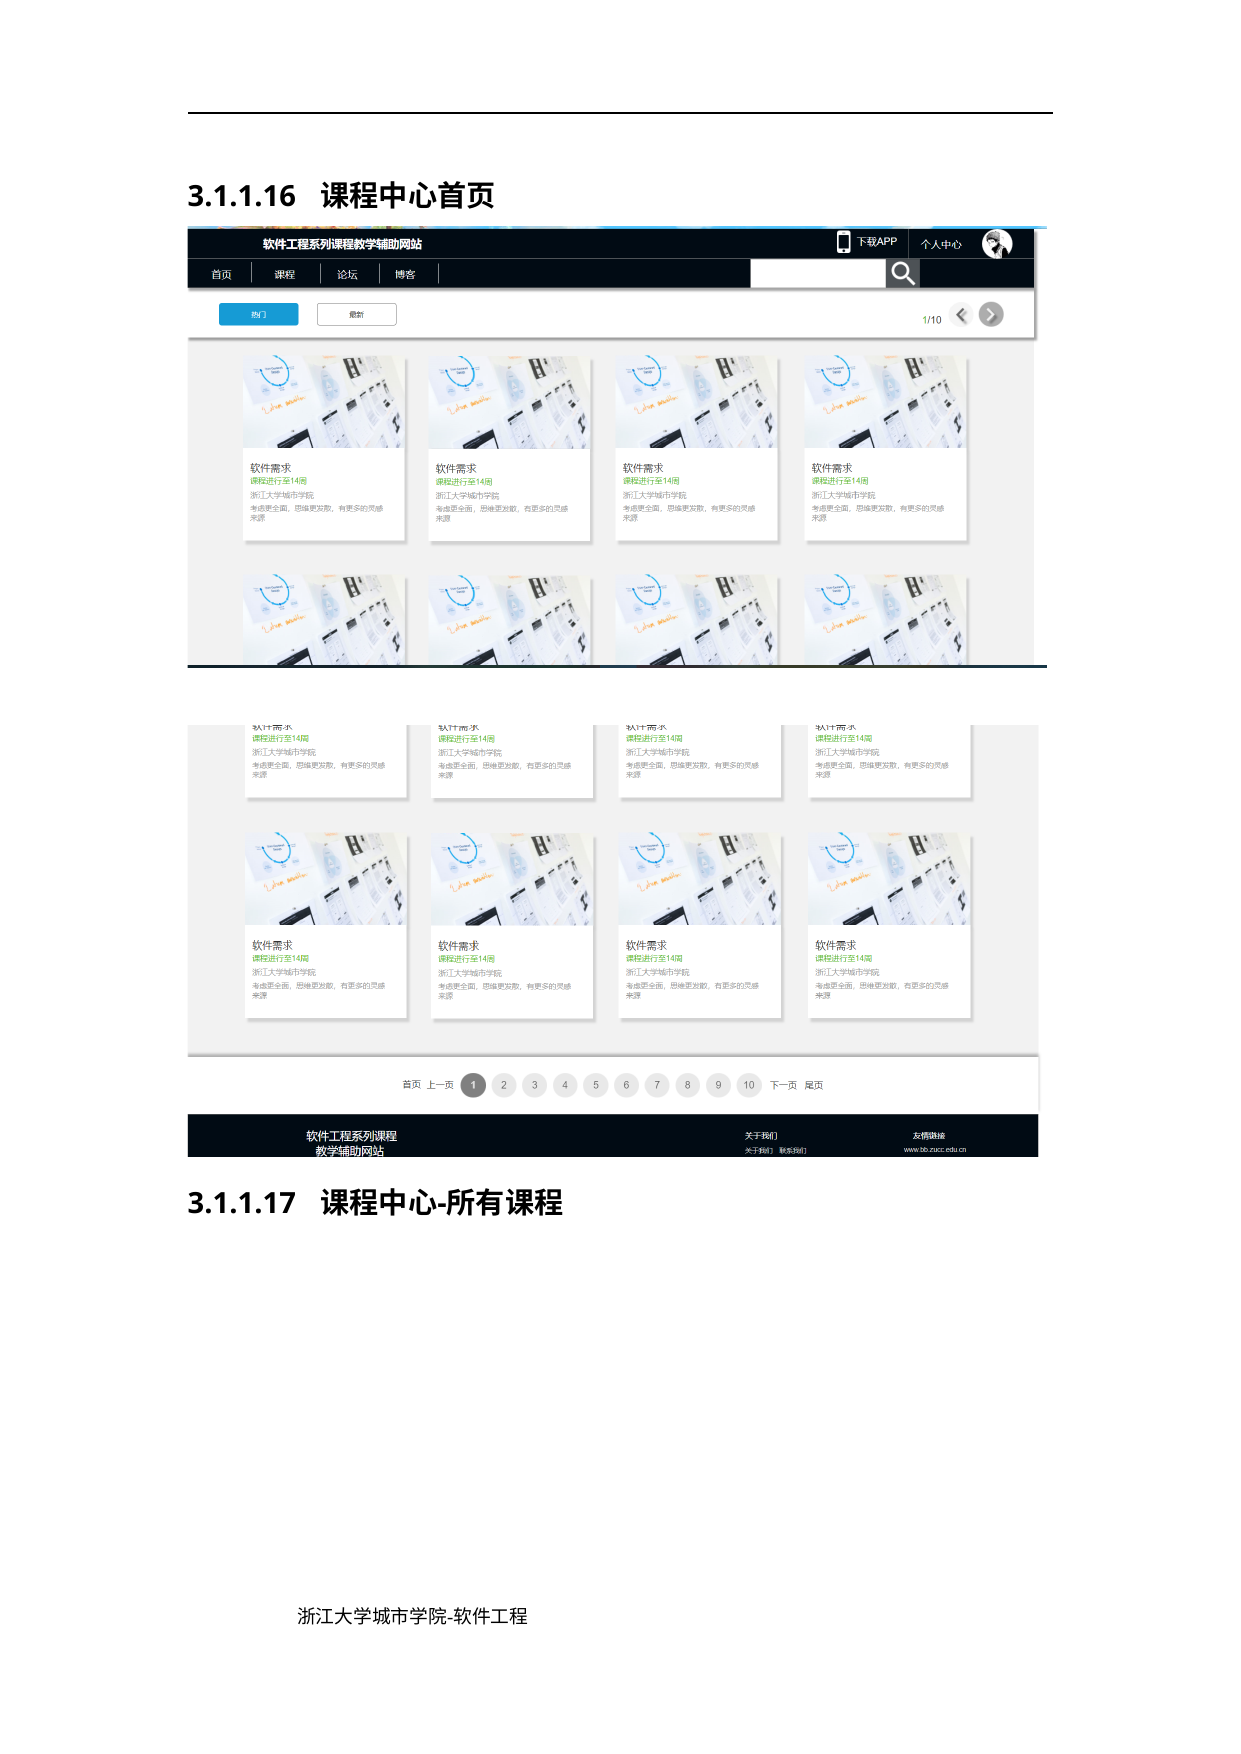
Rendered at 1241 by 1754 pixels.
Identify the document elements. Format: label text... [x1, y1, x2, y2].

picture [187, 725, 1047, 1157]
text 课程中心-所有课程 [187, 1168, 1053, 1233]
text 课程中心首页 [187, 161, 1053, 226]
picture [187, 226, 1047, 668]
